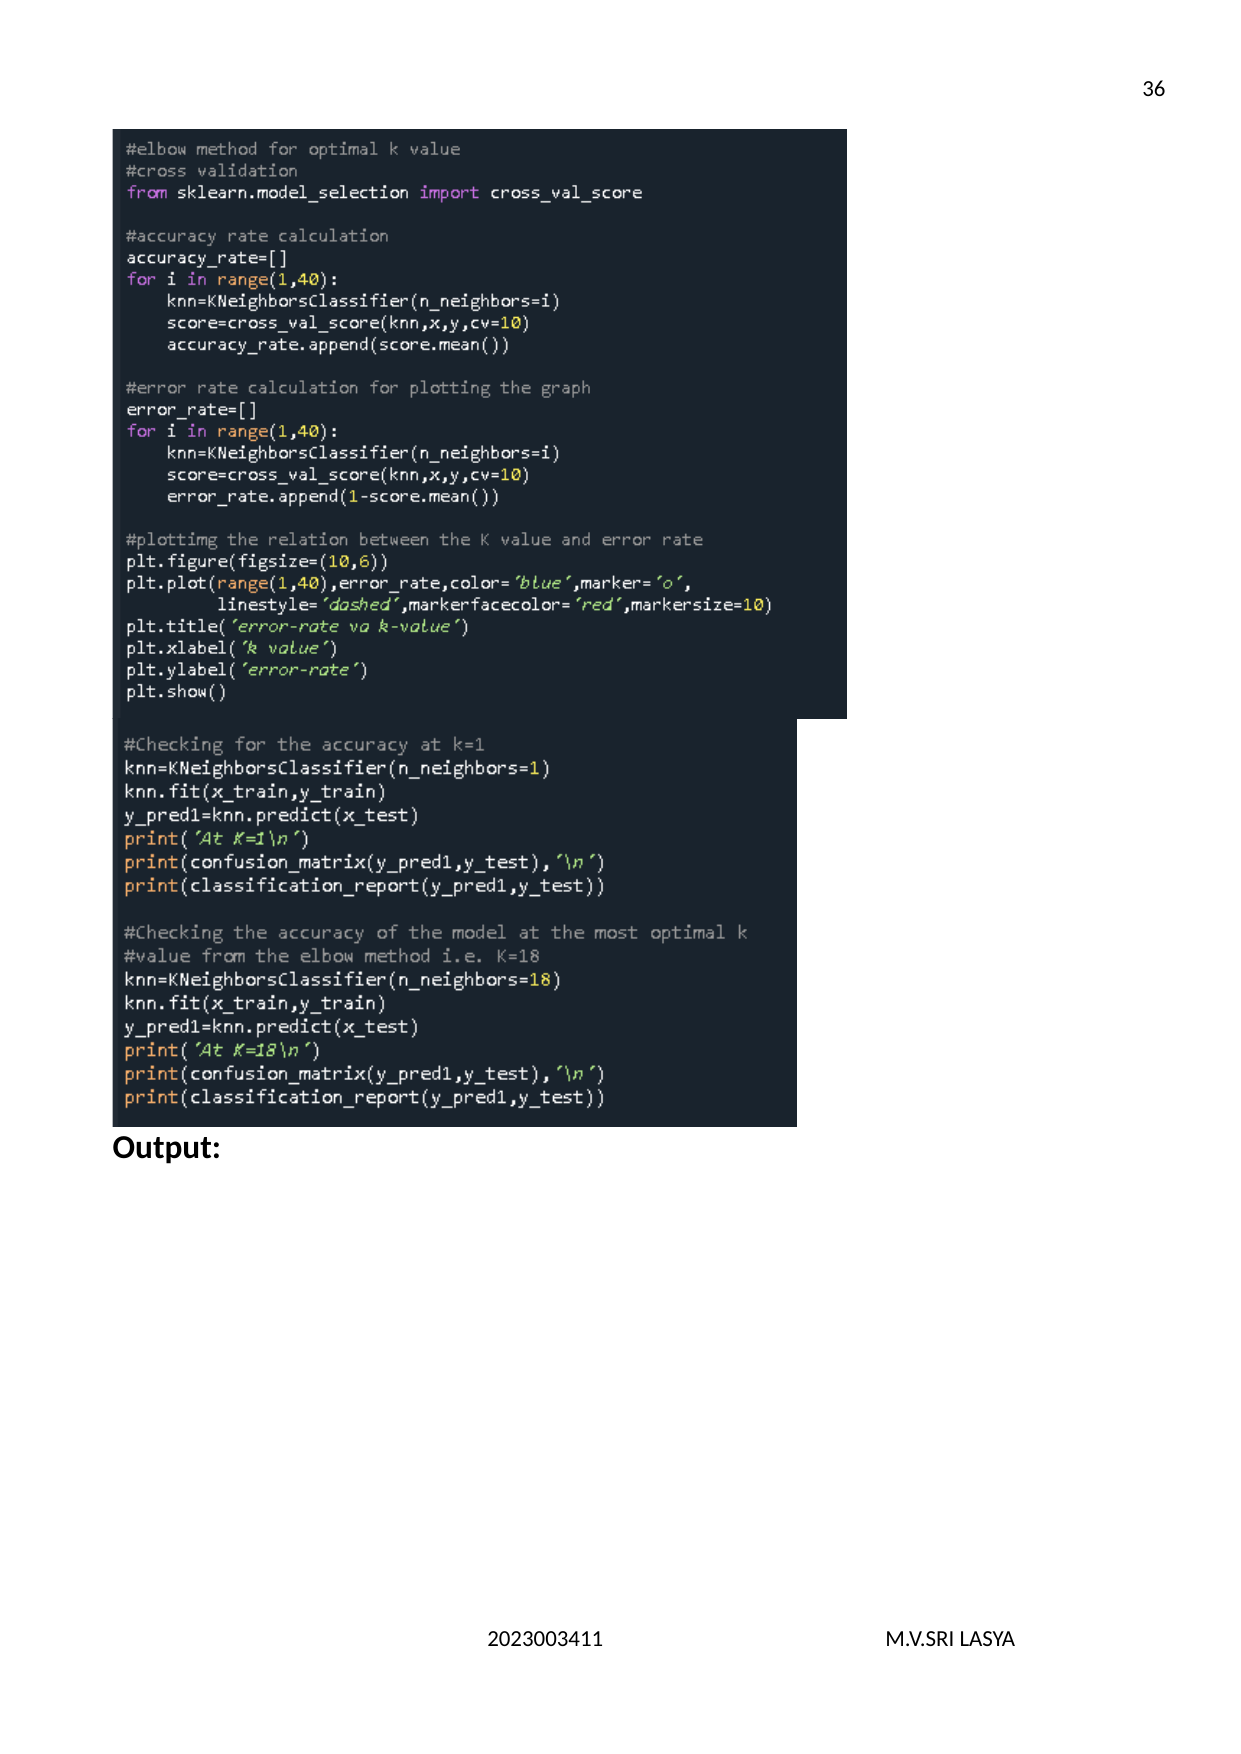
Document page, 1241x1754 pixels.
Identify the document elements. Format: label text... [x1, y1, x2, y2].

picture [112, 129, 847, 1127]
text Output: [112, 1126, 1165, 1167]
